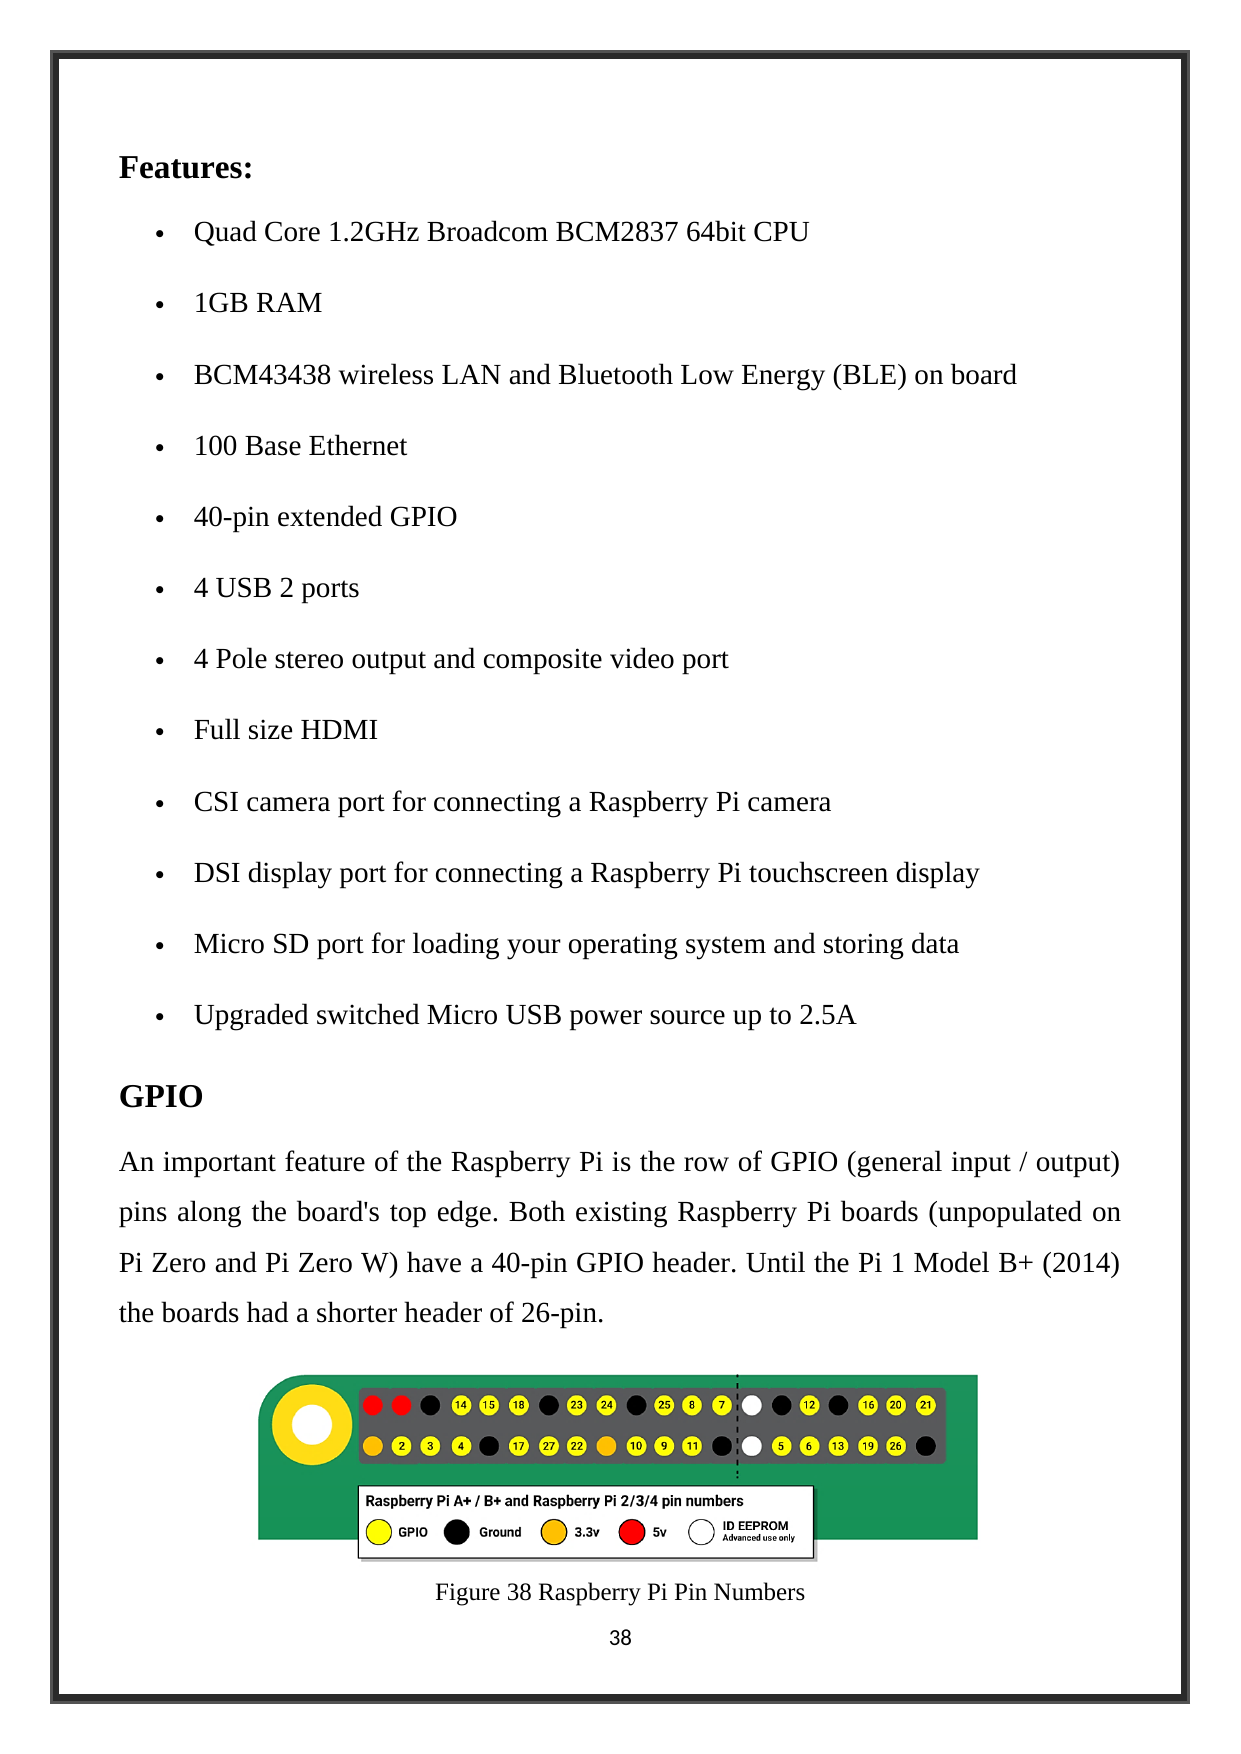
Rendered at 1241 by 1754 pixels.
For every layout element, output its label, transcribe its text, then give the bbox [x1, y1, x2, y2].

list CSI camera port for connecting a Raspberry Pi camera [156, 784, 1122, 817]
subtitle GPIO [118, 1077, 1122, 1115]
list Micro SD port for loading your operating system and storing data [156, 926, 1122, 959]
list 40-pin extended GPIO [156, 499, 1122, 533]
list Upgraded switched Micro USB power source up to 2.5A [156, 997, 1122, 1031]
list DSI display port for connecting a Raspberry Pi touchscreen display [156, 855, 1122, 888]
text Figure Raspberry Pi Pin Numbers [118, 1577, 1122, 1605]
list 4 Pole stereo output and composite video port [156, 641, 1122, 675]
list Full size HDMI [156, 712, 1122, 746]
list Quad Core 1.2GHz Broadcom BCM2837 64bit CPU [156, 214, 1122, 248]
list 4 USB 2 ports [156, 570, 1122, 604]
list BCM43438 wireless LAN and Bluetooth Low Energy (BLE) on board [156, 357, 1122, 390]
list 100 Base Ethernet [156, 428, 1122, 461]
subtitle Features: [118, 147, 1122, 185]
text An important feature of the Raspberry Pi is the row of GPIO (general input / output) pins along the board's top edge. Both existing Raspberry Pi boards (unpopulated on Pi Zero and Pi Zero W) have a 40-pin GPIO header. Until the Pi 1 Model B+ (2014) the boards had a shorter header of 26-pin. [118, 1144, 1122, 1328]
list 1GB RAM [156, 286, 1122, 319]
picture [228, 1366, 1012, 1577]
